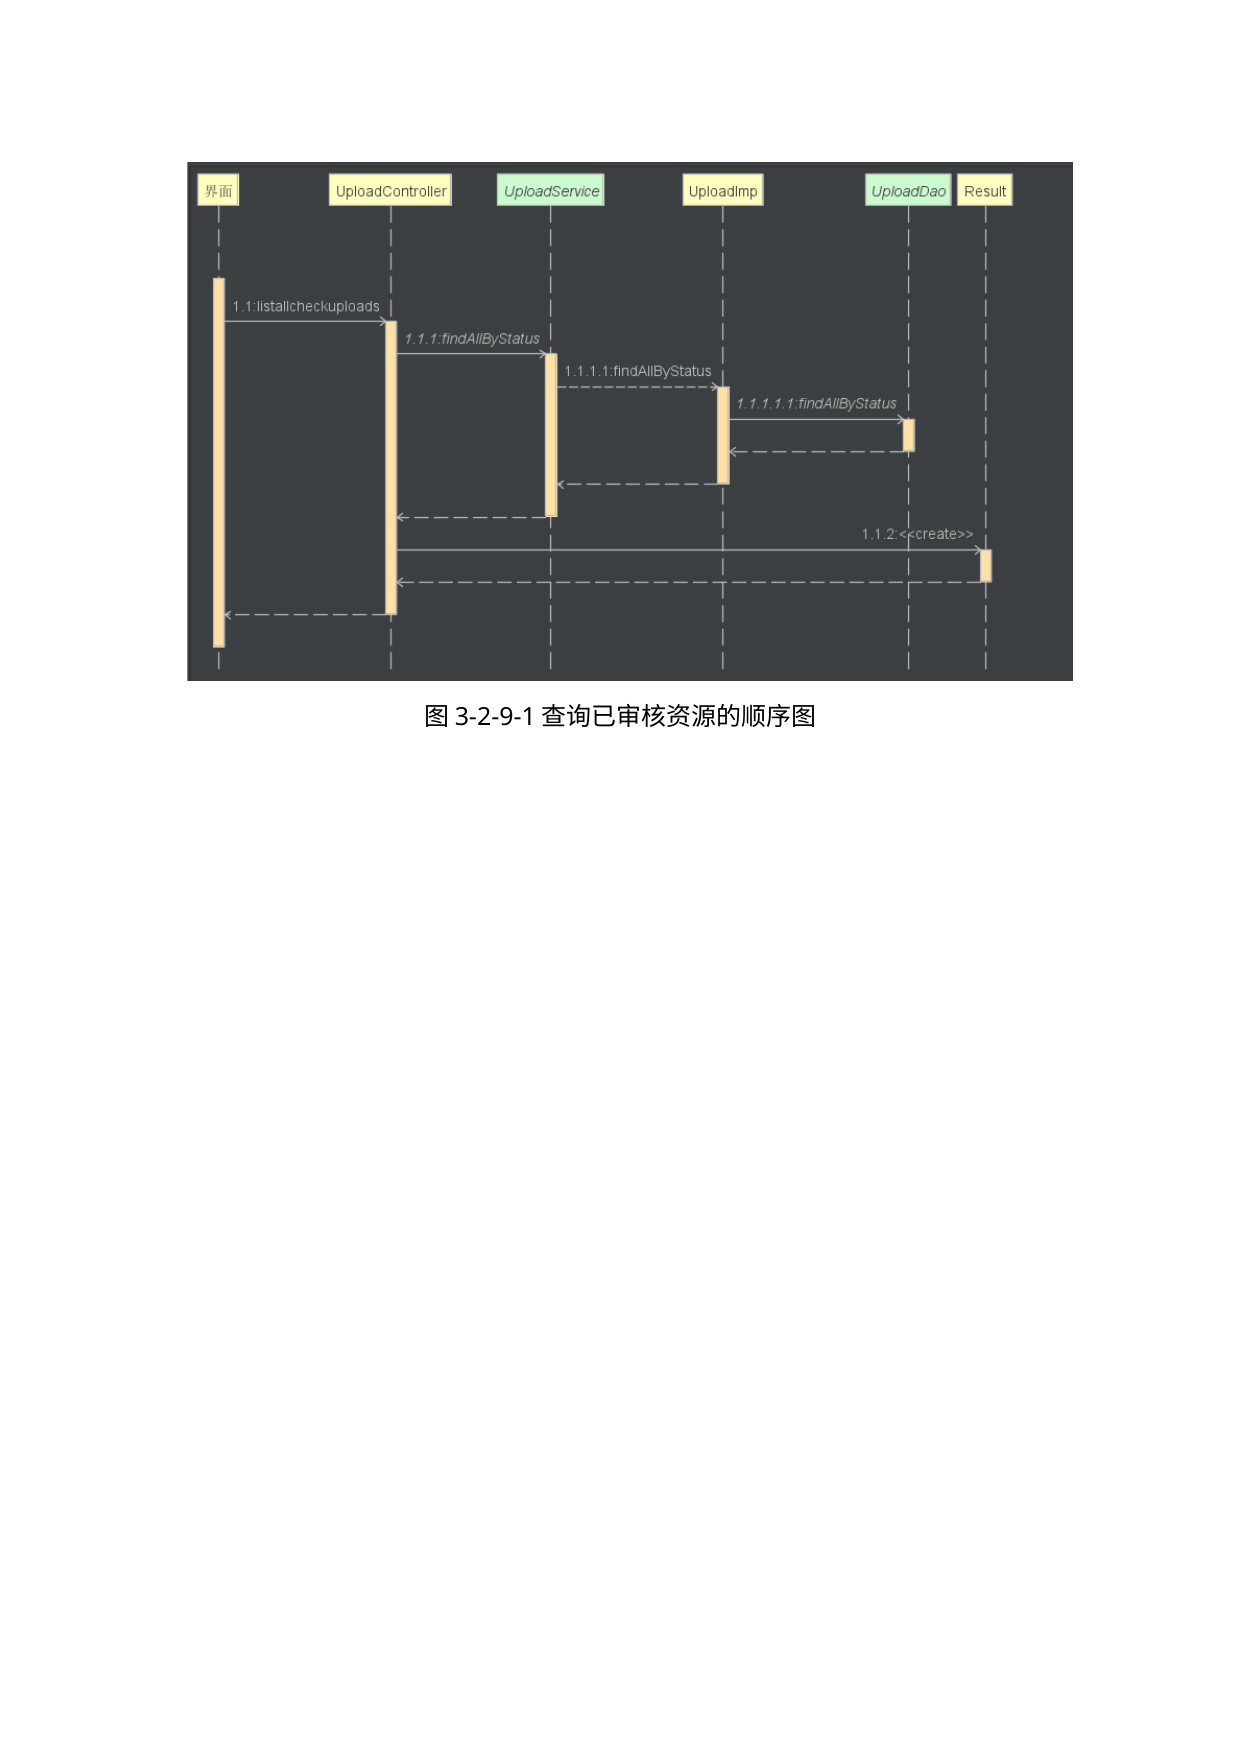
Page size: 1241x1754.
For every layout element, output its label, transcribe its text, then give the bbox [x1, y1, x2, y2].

picture [187, 162, 1073, 681]
text 图3-2-9-1查询已审核资源的顺序图 [187, 682, 1053, 747]
